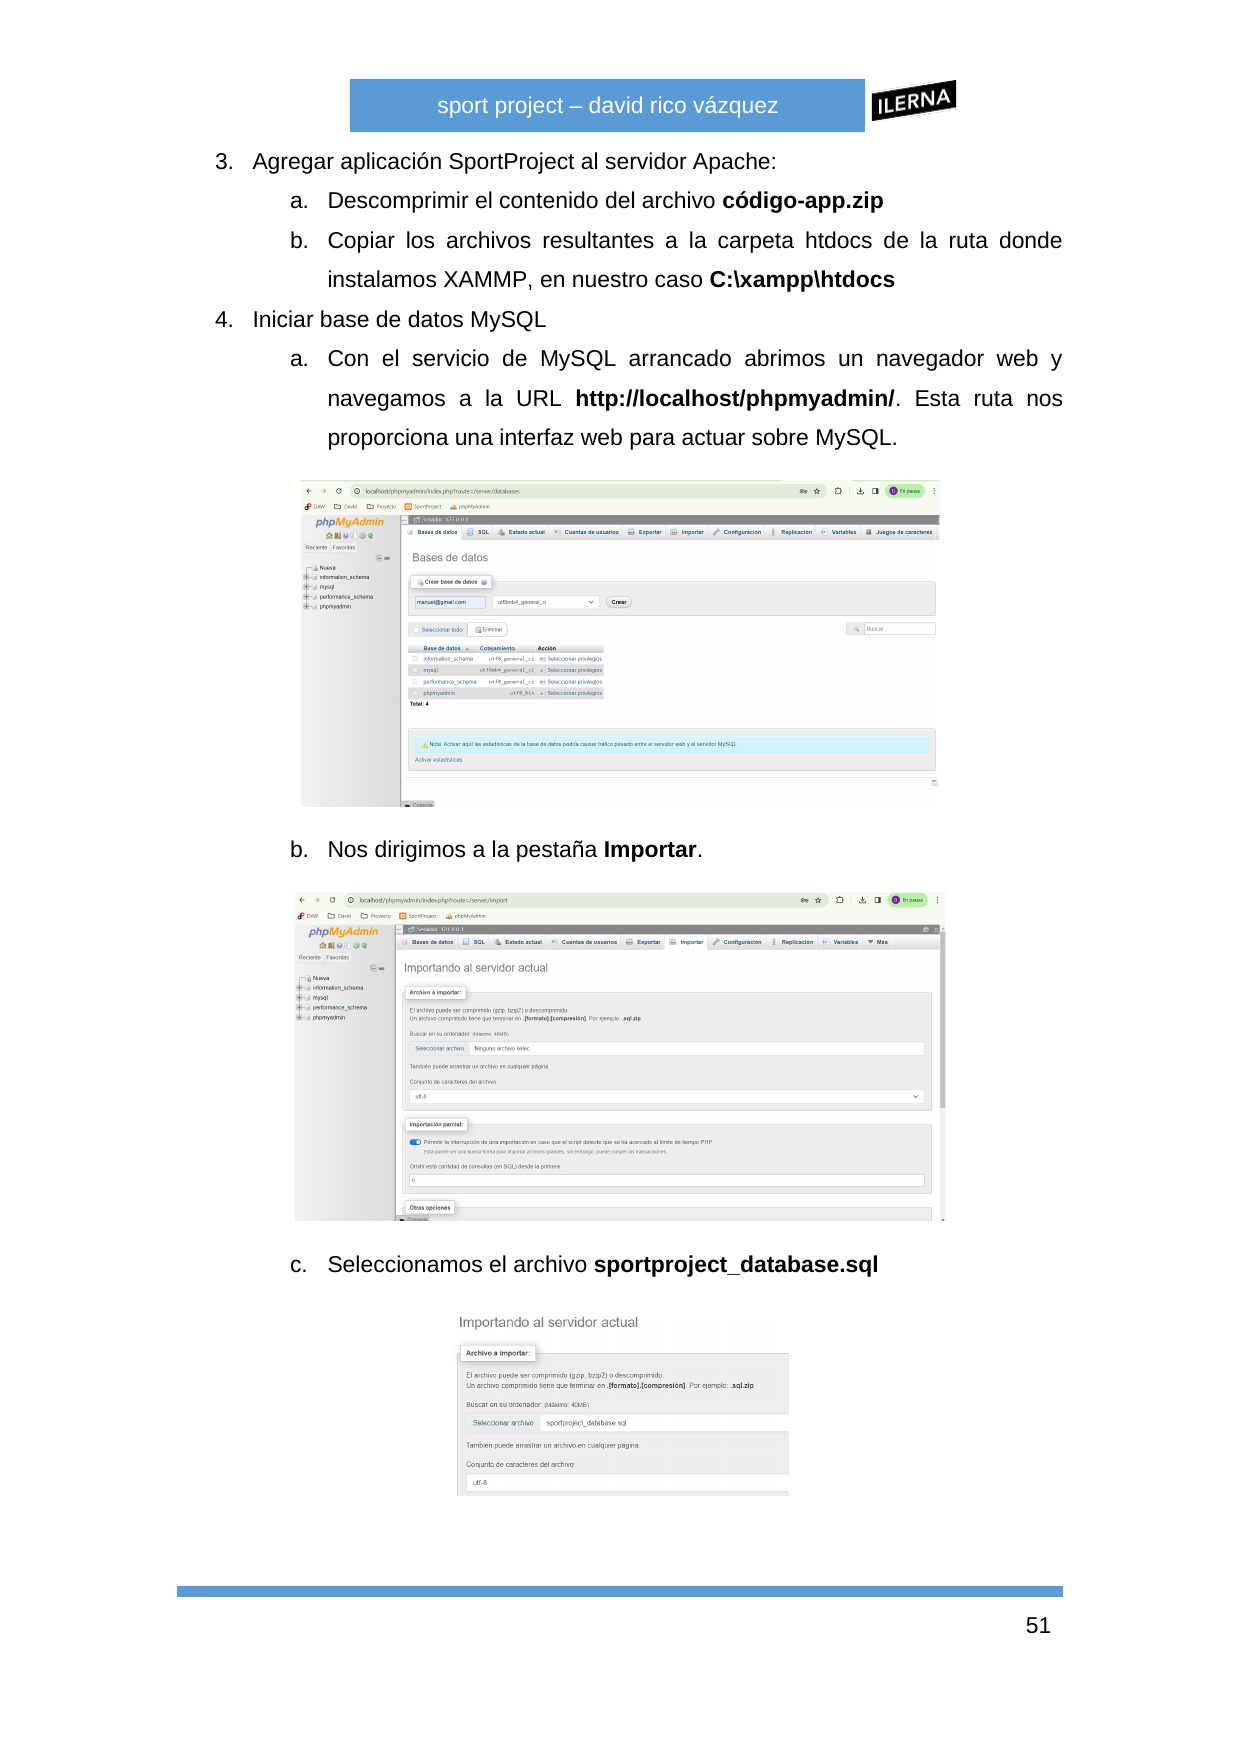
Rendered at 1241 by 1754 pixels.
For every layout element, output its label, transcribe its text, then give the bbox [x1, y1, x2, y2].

list Copiar los archivos resultantes a la carpeta htdocs de la ruta donde instalamos XAMMP, en nuestro caso C:\xampp\htdocs [290, 227, 1063, 292]
list Agregar aplicación SportProject al servidor Apache: [215, 148, 1063, 174]
list Seleccionamos el archivo sportproject_database.sql [290, 1251, 1063, 1277]
list Descomprimir el contenido del archivo código-app.zip [290, 187, 1063, 213]
list Con el servicio de MySQL arrancado abrimos un navegador web y navegamos a la URL http://localhost/phpmyadmin/. Esta ruta nos proporciona una interfaz web para actuar sobre MySQL. [290, 345, 1063, 450]
list Iniciar base de datos MySQL [215, 306, 1063, 332]
list Nos dirigimos a la pestaña Importar. [290, 836, 1063, 863]
picture [870, 78, 958, 123]
picture [451, 1306, 790, 1496]
picture [300, 480, 940, 807]
picture [294, 892, 946, 1221]
